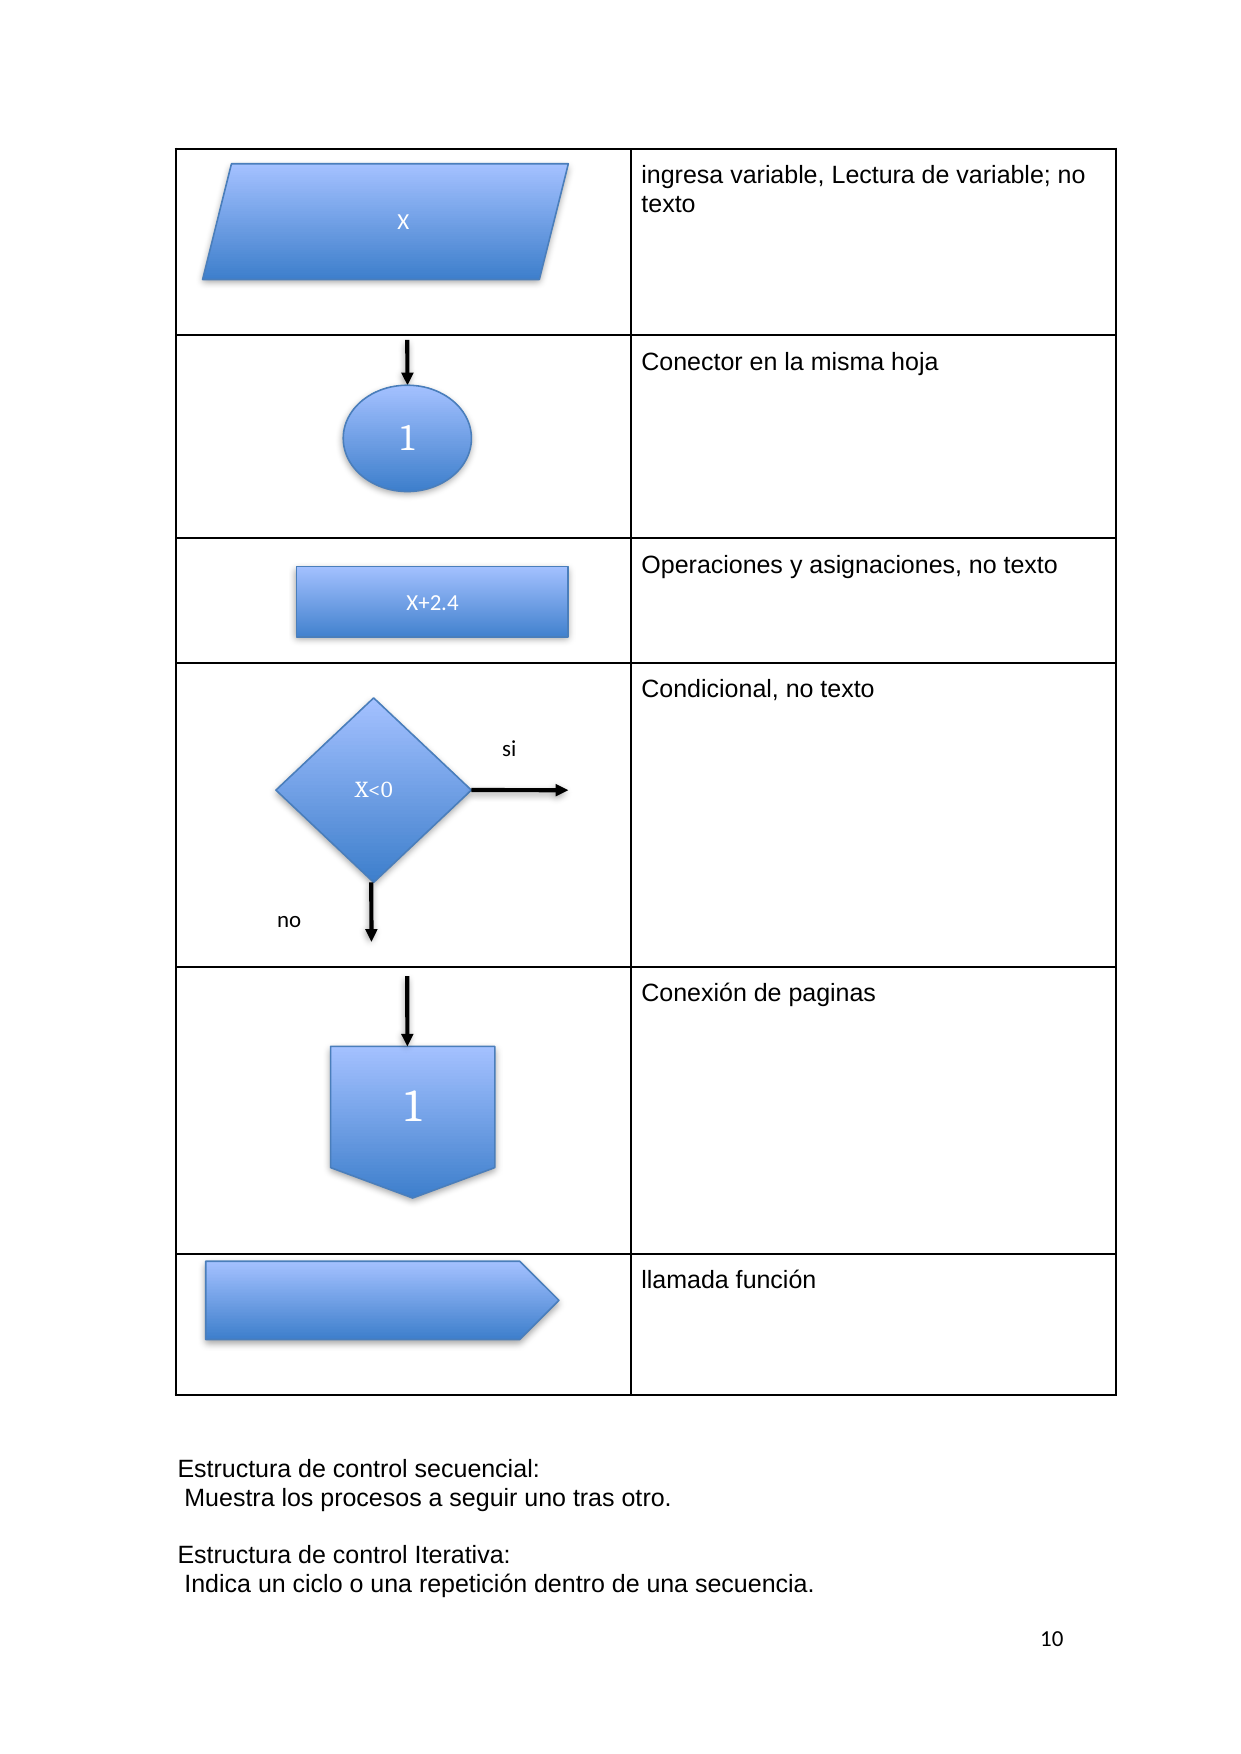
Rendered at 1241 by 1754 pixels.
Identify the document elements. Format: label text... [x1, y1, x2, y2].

text Indica un ciclo o una repetición dentro de una secuencia. [177, 1569, 1063, 1598]
text Estructura de control secuencial: [177, 1454, 1063, 1483]
table_cell [177, 664, 630, 966]
table_cell Condicional, no texto [632, 664, 1115, 966]
table_cell llamada función [632, 1255, 1115, 1394]
table_cell ingresa variable, Lectura de variable; no texto [632, 150, 1115, 334]
table_cell [177, 968, 630, 1253]
table_cell Conexión de paginas [632, 968, 1115, 1253]
table_cell [177, 150, 630, 334]
table_cell [177, 336, 630, 537]
table_cell Operaciones y asignaciones, no texto [632, 539, 1115, 662]
table_cell [177, 1255, 630, 1394]
text Muestra los procesos a seguir uno tras otro. [177, 1483, 1063, 1511]
table_cell Conector en la misma hoja [632, 336, 1115, 537]
text Estructura de control Iterativa: [177, 1540, 1063, 1569]
table_cell [177, 539, 630, 662]
